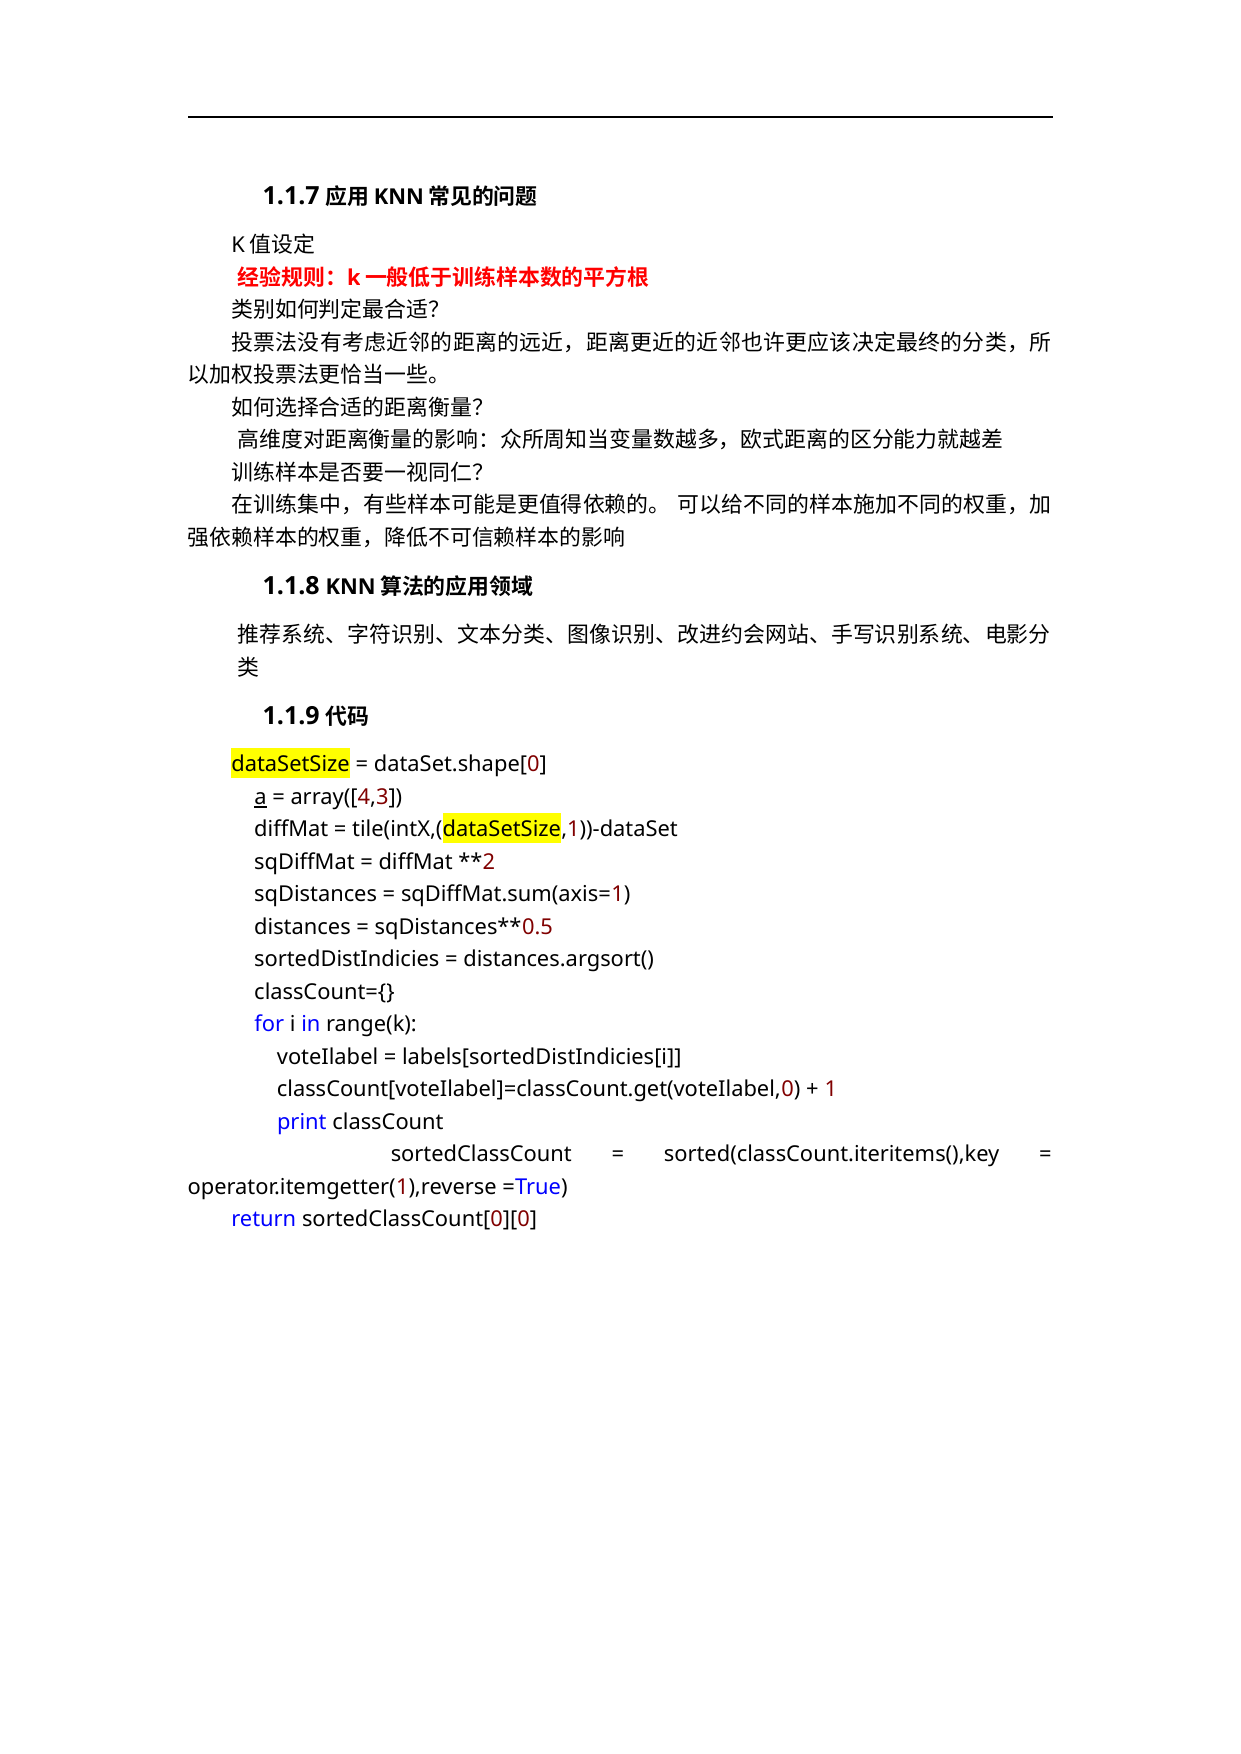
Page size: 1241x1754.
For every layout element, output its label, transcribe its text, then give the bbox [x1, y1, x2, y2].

text sqDiffMat = diffMat **2 [187, 844, 1053, 877]
text diffMat = tile(intX,(dataSetSize,1))-dataSet [187, 812, 1053, 844]
text classCount={} [187, 974, 1053, 1007]
text 如何选择合适的距离衡量？ [187, 389, 1053, 422]
text 投票法没有考虑近邻的距离的远近，距离更近的近邻也许更应该决定最终的分类，所以加权投票法更恰当一些。 [187, 324, 1053, 389]
text classCount[voteIlabel]=classCount.get(voteIlabel,0) + 1 [187, 1072, 1053, 1104]
list 经验规则：k一般低于训练样本数的平方根 [237, 259, 1053, 292]
text a = array([4,3]) [187, 779, 1053, 812]
text print classCount [187, 1104, 1053, 1137]
subtitle 应用KNN常见的问题 [262, 162, 1053, 227]
subtitle 代码 [262, 682, 1053, 747]
text 训练样本是否要一视同仁？ [187, 454, 1053, 487]
text for i in range(k): [187, 1007, 1053, 1039]
text sqDistances = sqDiffMat.sum(axis=1) [187, 877, 1053, 909]
text dataSetSize = dataSet.shape[0] [187, 747, 1053, 779]
text voteIlabel = labels[sortedDistIndicies[i]] [187, 1039, 1053, 1072]
text 类别如何判定最合适？ [187, 292, 1053, 324]
text 在训练集中，有些样本可能是更值得依赖的。 可以给不同的样本施加不同的权重，加强依赖样本的权重，降低不可信赖样本的影响 [187, 487, 1053, 552]
text distances = sqDistances**0.5 [187, 909, 1053, 942]
text sortedDistIndicies = distances.argsort() [187, 942, 1053, 974]
text K值设定 [187, 227, 1053, 259]
subtitle KNN算法的应用领域 [262, 552, 1053, 617]
list 推荐系统、字符识别、文本分类、图像识别、改进约会网站、手写识别系统、电影分类 [237, 617, 1053, 682]
text return sortedClassCount[0][0] [187, 1202, 1053, 1234]
list 高维度对距离衡量的影响：众所周知当变量数越多，欧式距离的区分能力就越差 [237, 422, 1053, 454]
text sortedClassCount = sorted(classCount.iteritems(),key = operator.itemgetter(1),reverse =True) [187, 1137, 1053, 1202]
